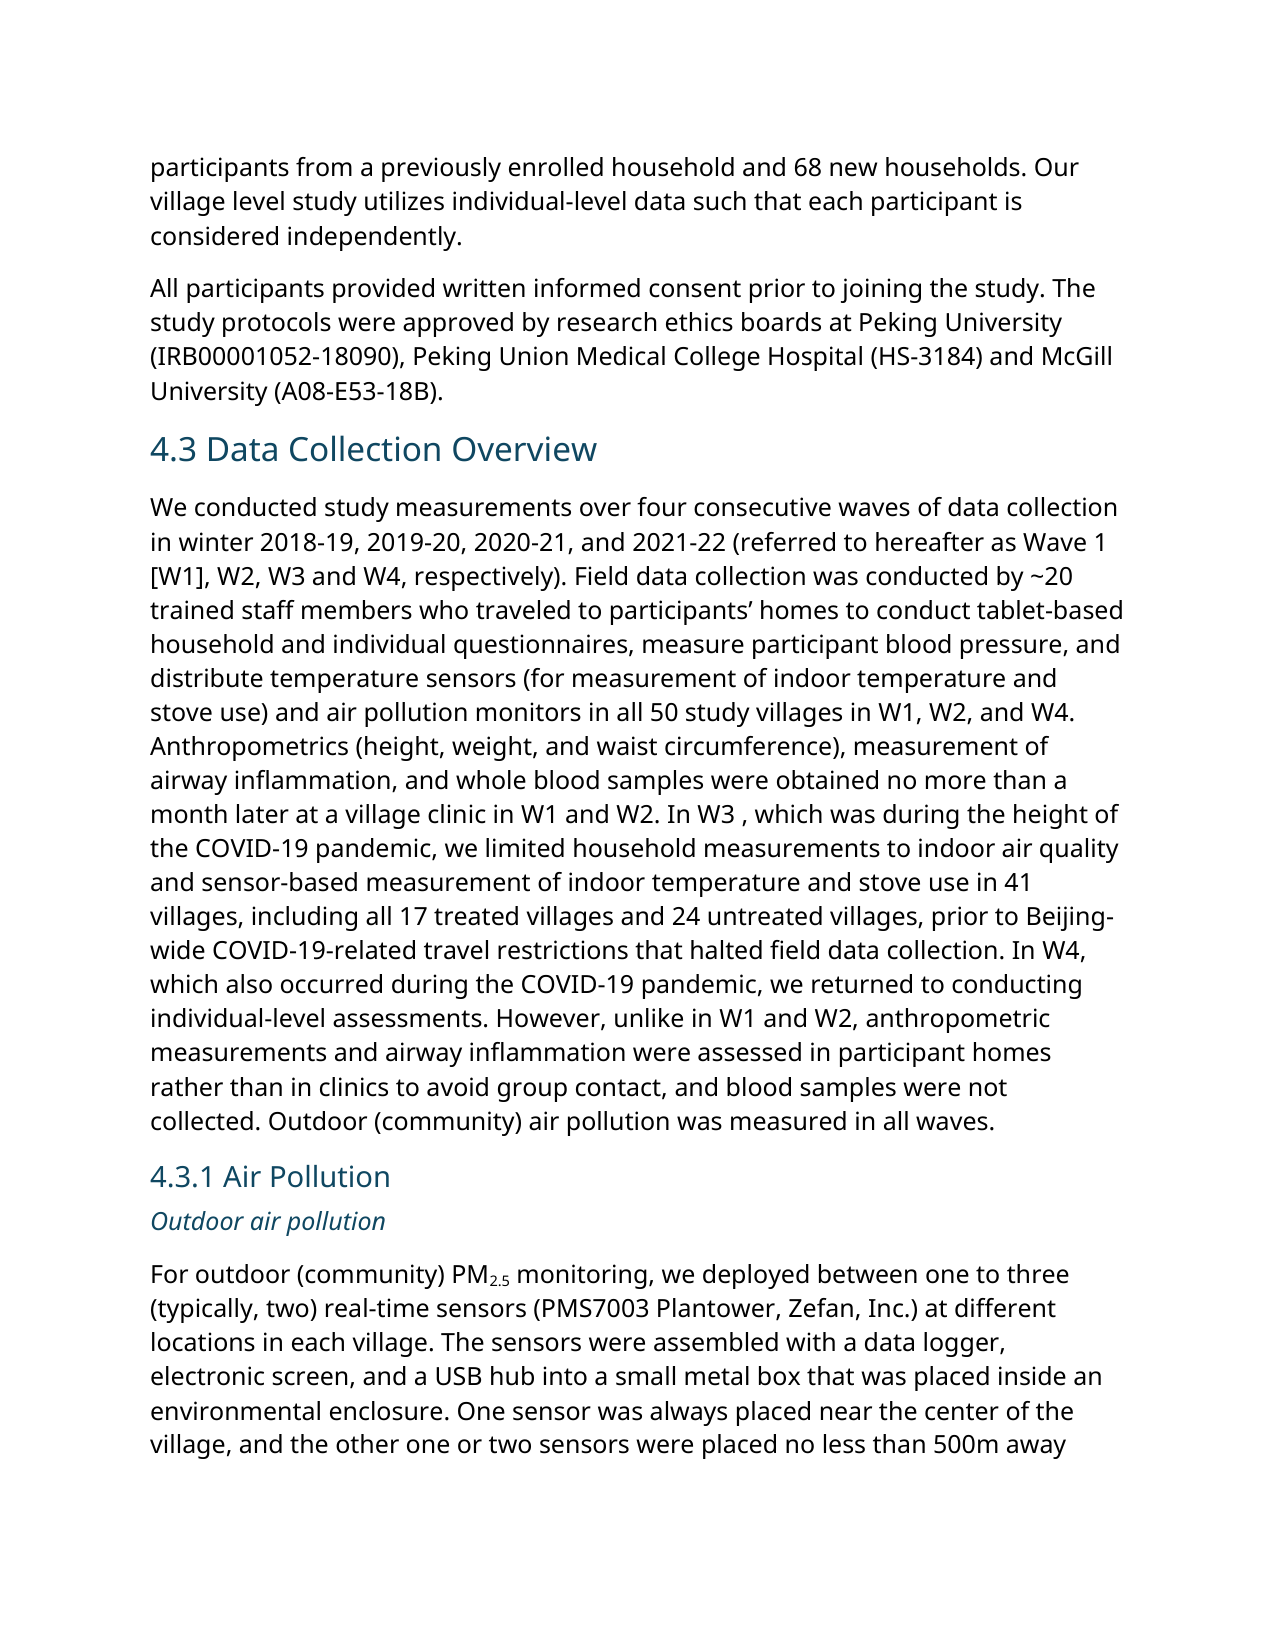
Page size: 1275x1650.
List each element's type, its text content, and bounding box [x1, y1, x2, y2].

text All participants provided written informed consent prior to joining the study. The study protocols were approved by research ethics boards at Peking University (IRB00001052-18090), Peking Union Medical College Hospital (HS-3184) and McGill University (A08-E53-18B). [150, 271, 1125, 407]
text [150, 150, 1125, 252]
subtitle 4.3.1 Air Pollution [150, 1156, 1125, 1196]
text We conducted study measurements over four consecutive waves of data collection in winter 2018-19, 2019-20, 2020-21, and 2021-22 (referred to hereafter as Wave 1 [W1], W2, W3 and W4, respectively). Field data collection was conducted by ~20 trained staff members who traveled to participants’ homes to conduct tablet-based household and individual questionnaires, measure participant blood pressure, and distribute temperature sensors (for measurement of indoor temperature and stove use) and air pollution monitors in all 50 study villages in W1, W2, and W4. Anthropometrics (height, weight, and waist circumference), measurement of airway inflammation, and whole blood samples were obtained no more than a month later at a village clinic in W1 and W2. In W3 , which was during the height of the COVID-19 pandemic, we limited household measurements to indoor air quality and sensor-based measurement of indoor temperature and stove use in 41 villages, including all 17 treated villages and 24 untreated villages, prior to Beijing-wide COVID-19-related travel restrictions that halted field data collection. In W4, which also occurred during the COVID-19 pandemic, we returned to conducting individual-level assessments. However, unlike in W1 and W2, anthropometric measurements and airway inflammation were assessed in participant homes rather than in clinics to avoid group contact, and blood samples were not collected. Outdoor (community) air pollution was measured in all waves. [150, 490, 1125, 1137]
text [150, 1257, 1125, 1461]
subtitle 4.3 Data Collection Overview [150, 426, 1125, 471]
subtitle Outdoor air pollution [150, 1204, 1125, 1238]
